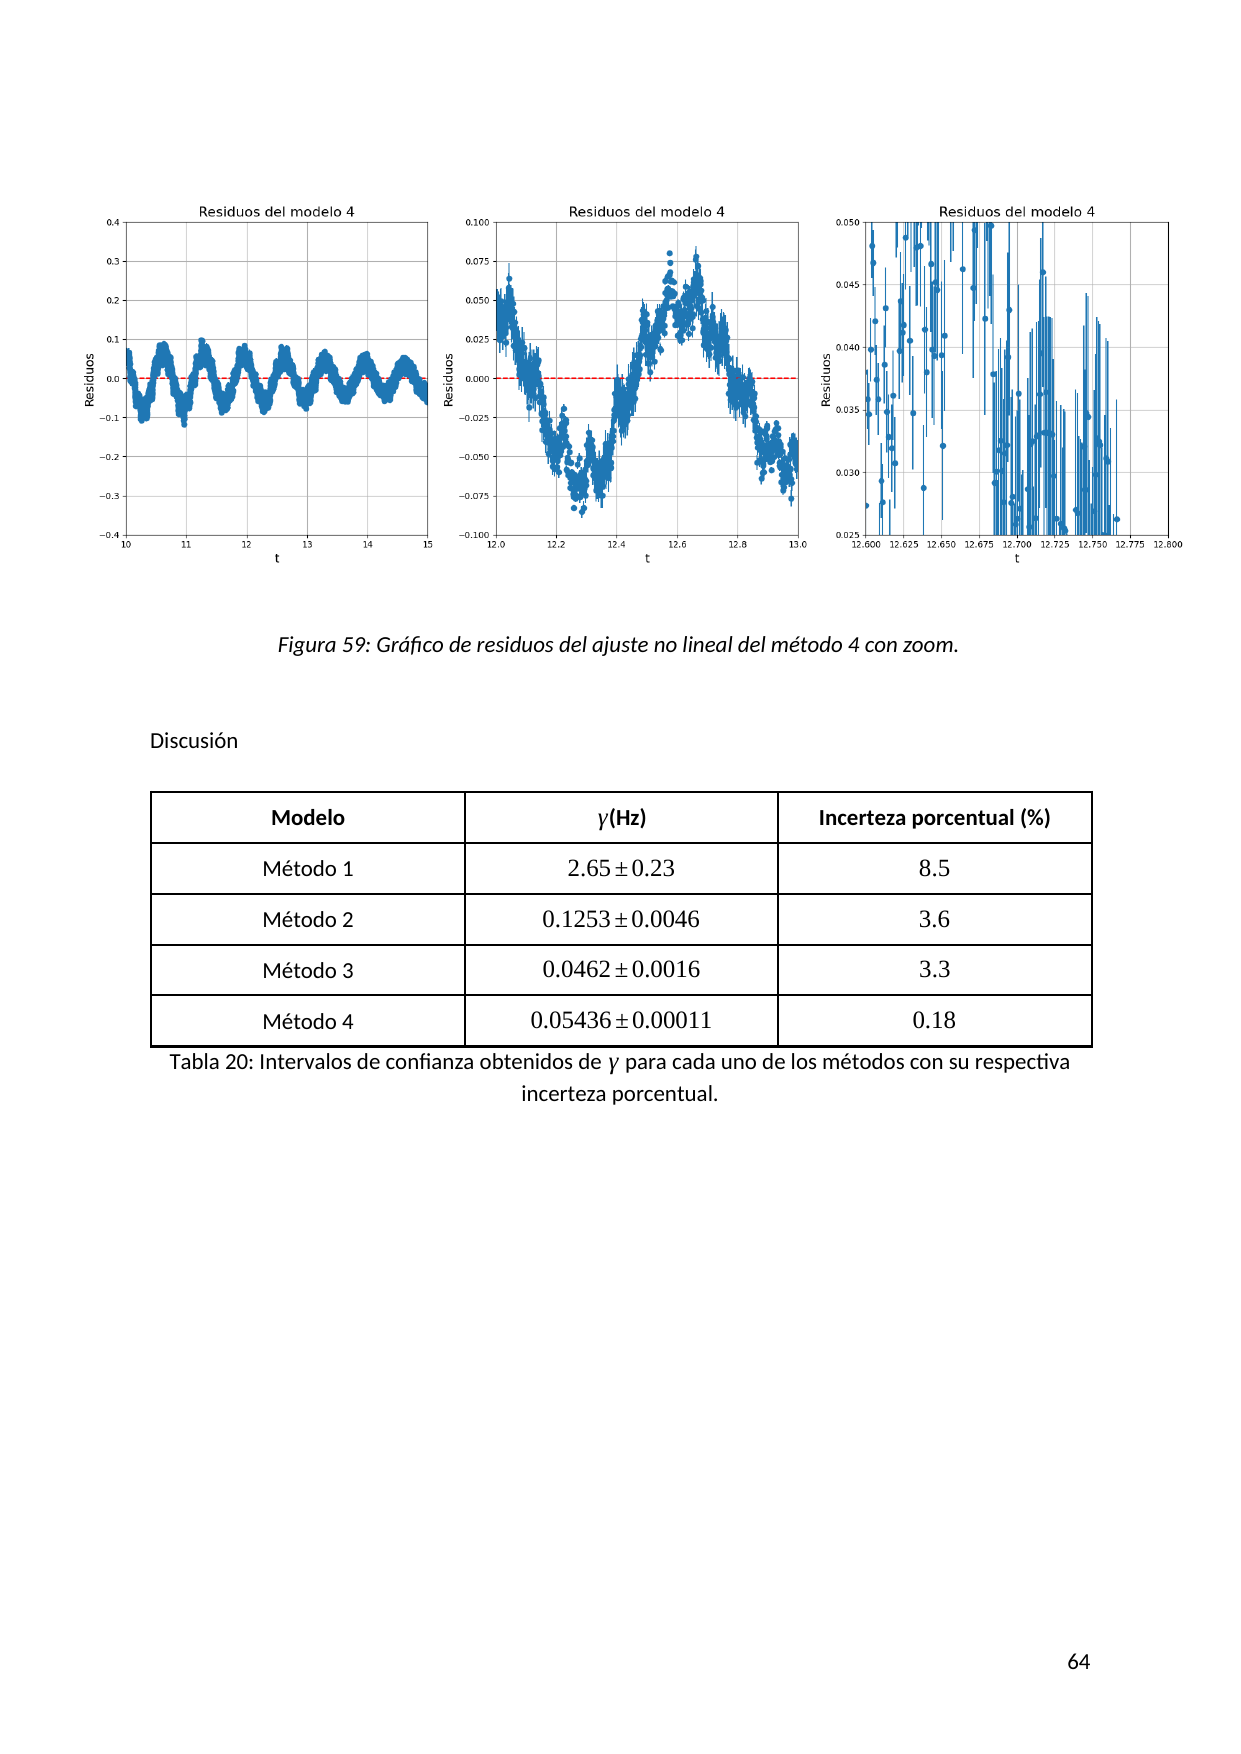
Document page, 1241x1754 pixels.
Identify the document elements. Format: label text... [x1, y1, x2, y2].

table_header (Hz) [466, 793, 777, 842]
table_cell Método 2 [152, 895, 464, 943]
table_cell Método 3 [152, 946, 464, 994]
picture [77, 201, 1189, 571]
table_cell [466, 996, 777, 1045]
table_cell Método 4 [152, 996, 464, 1045]
table_cell [779, 946, 1091, 994]
text Tabla 20: Intervalos de confianza obtenidos de para cada uno de los métodos con su respectiva incerteza porcentual. [150, 1048, 1090, 1108]
table_cell [779, 895, 1091, 943]
table_cell [466, 895, 777, 943]
table_cell [466, 844, 777, 892]
text Discusión [150, 726, 1090, 754]
table_cell Método 1 [152, 844, 464, 892]
table_header Modelo [152, 793, 464, 842]
table_cell [466, 946, 777, 994]
table_cell [779, 844, 1091, 892]
table_header Incerteza porcentual (%) [779, 793, 1091, 842]
table_cell [779, 996, 1091, 1045]
text Figura 59: Gráfico de residuos del ajuste no lineal del método 4 con zoom. [150, 630, 1090, 658]
